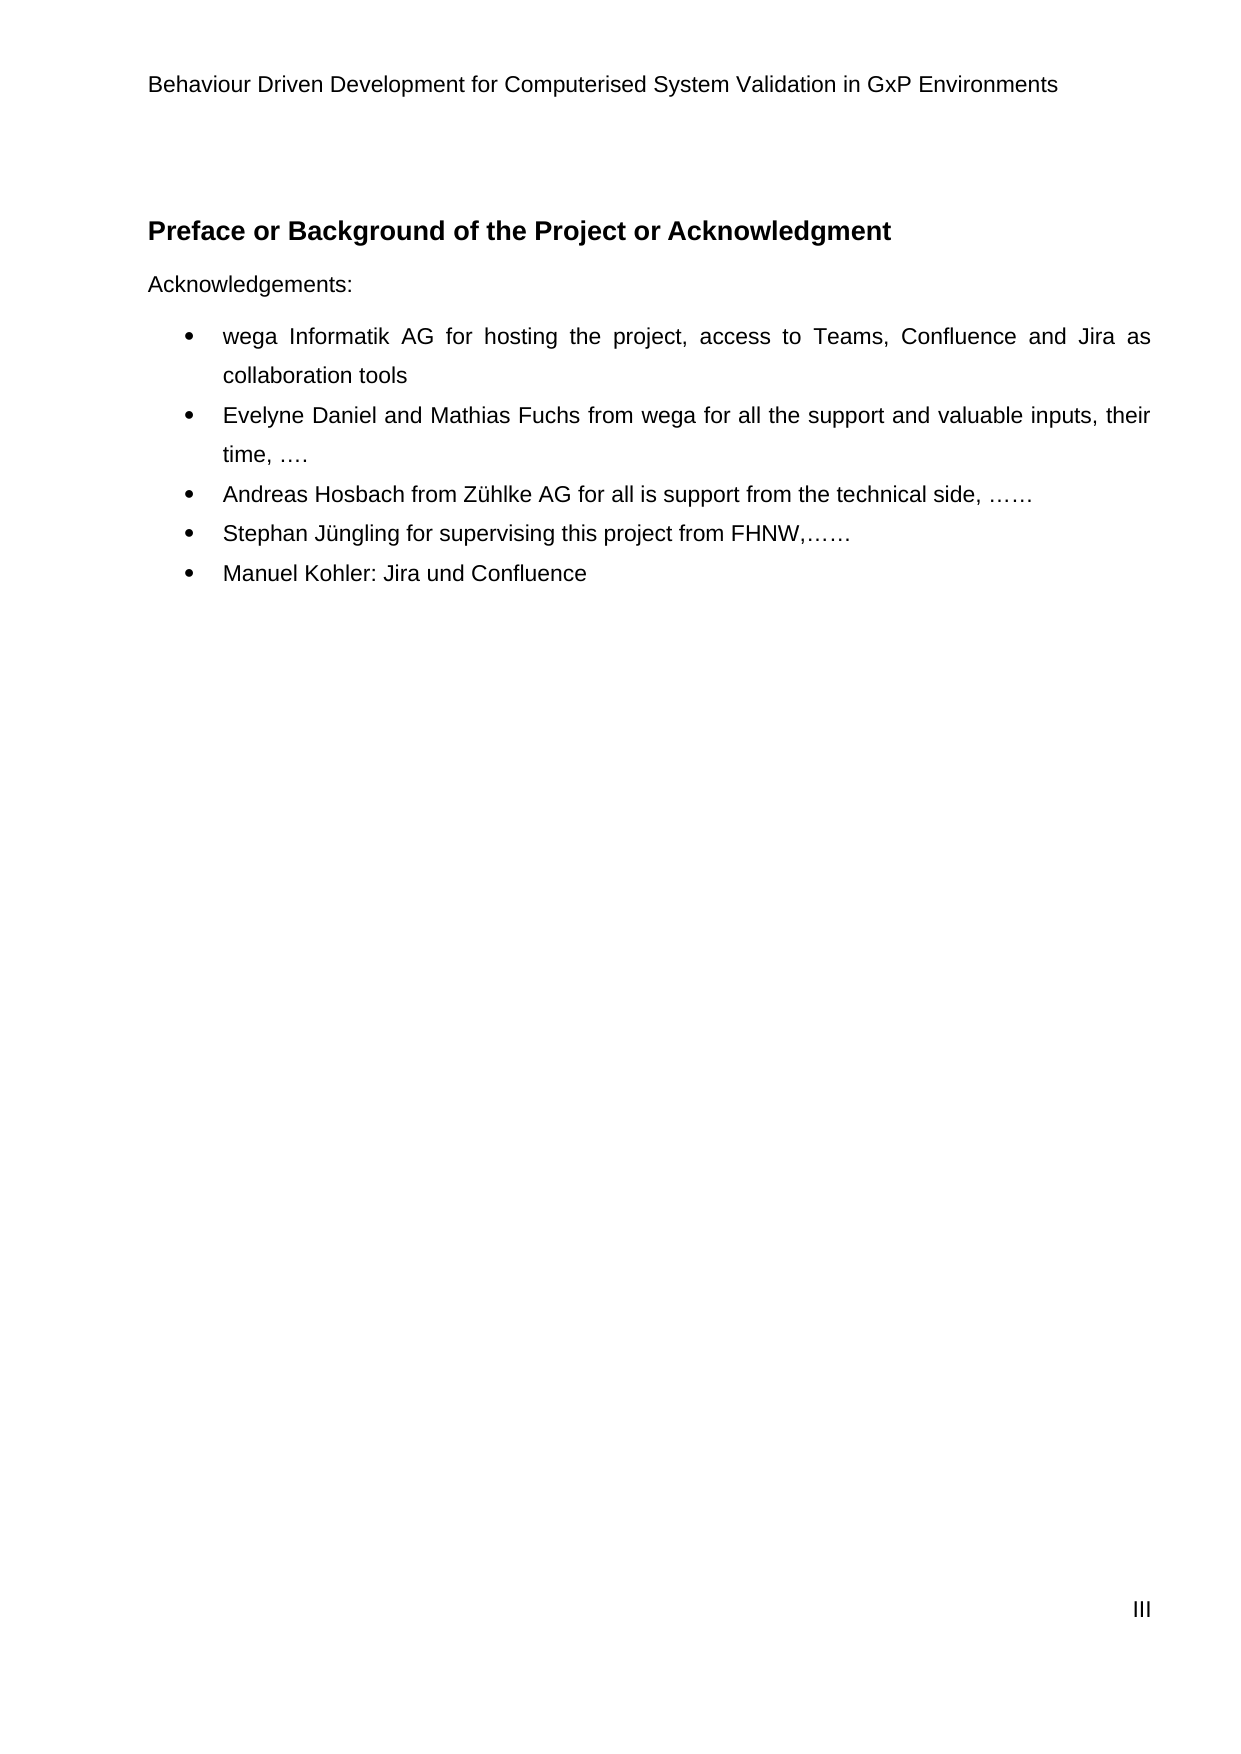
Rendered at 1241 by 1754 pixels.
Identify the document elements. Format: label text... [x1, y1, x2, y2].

subtitle Preface or Background of the Project or Acknowledgment [148, 215, 1152, 246]
list Andreas Hosbach from Zühlke AG for all is support from the technical side, …… [185, 481, 1152, 507]
list wega Informatik AG for hosting the project, access to Teams, Confluence and Jira as collaboration tools [185, 323, 1152, 389]
list Stephan Jüngling for supervising this project from FHNW,…… [185, 520, 1152, 547]
list Manuel Kohler: Jira und Confluence [185, 560, 1152, 586]
text Acknowledgements: [148, 271, 1152, 297]
list Evelyne Daniel and Mathias Fuchs from wega for all the support and valuable inputs, their time, …. [185, 402, 1152, 468]
